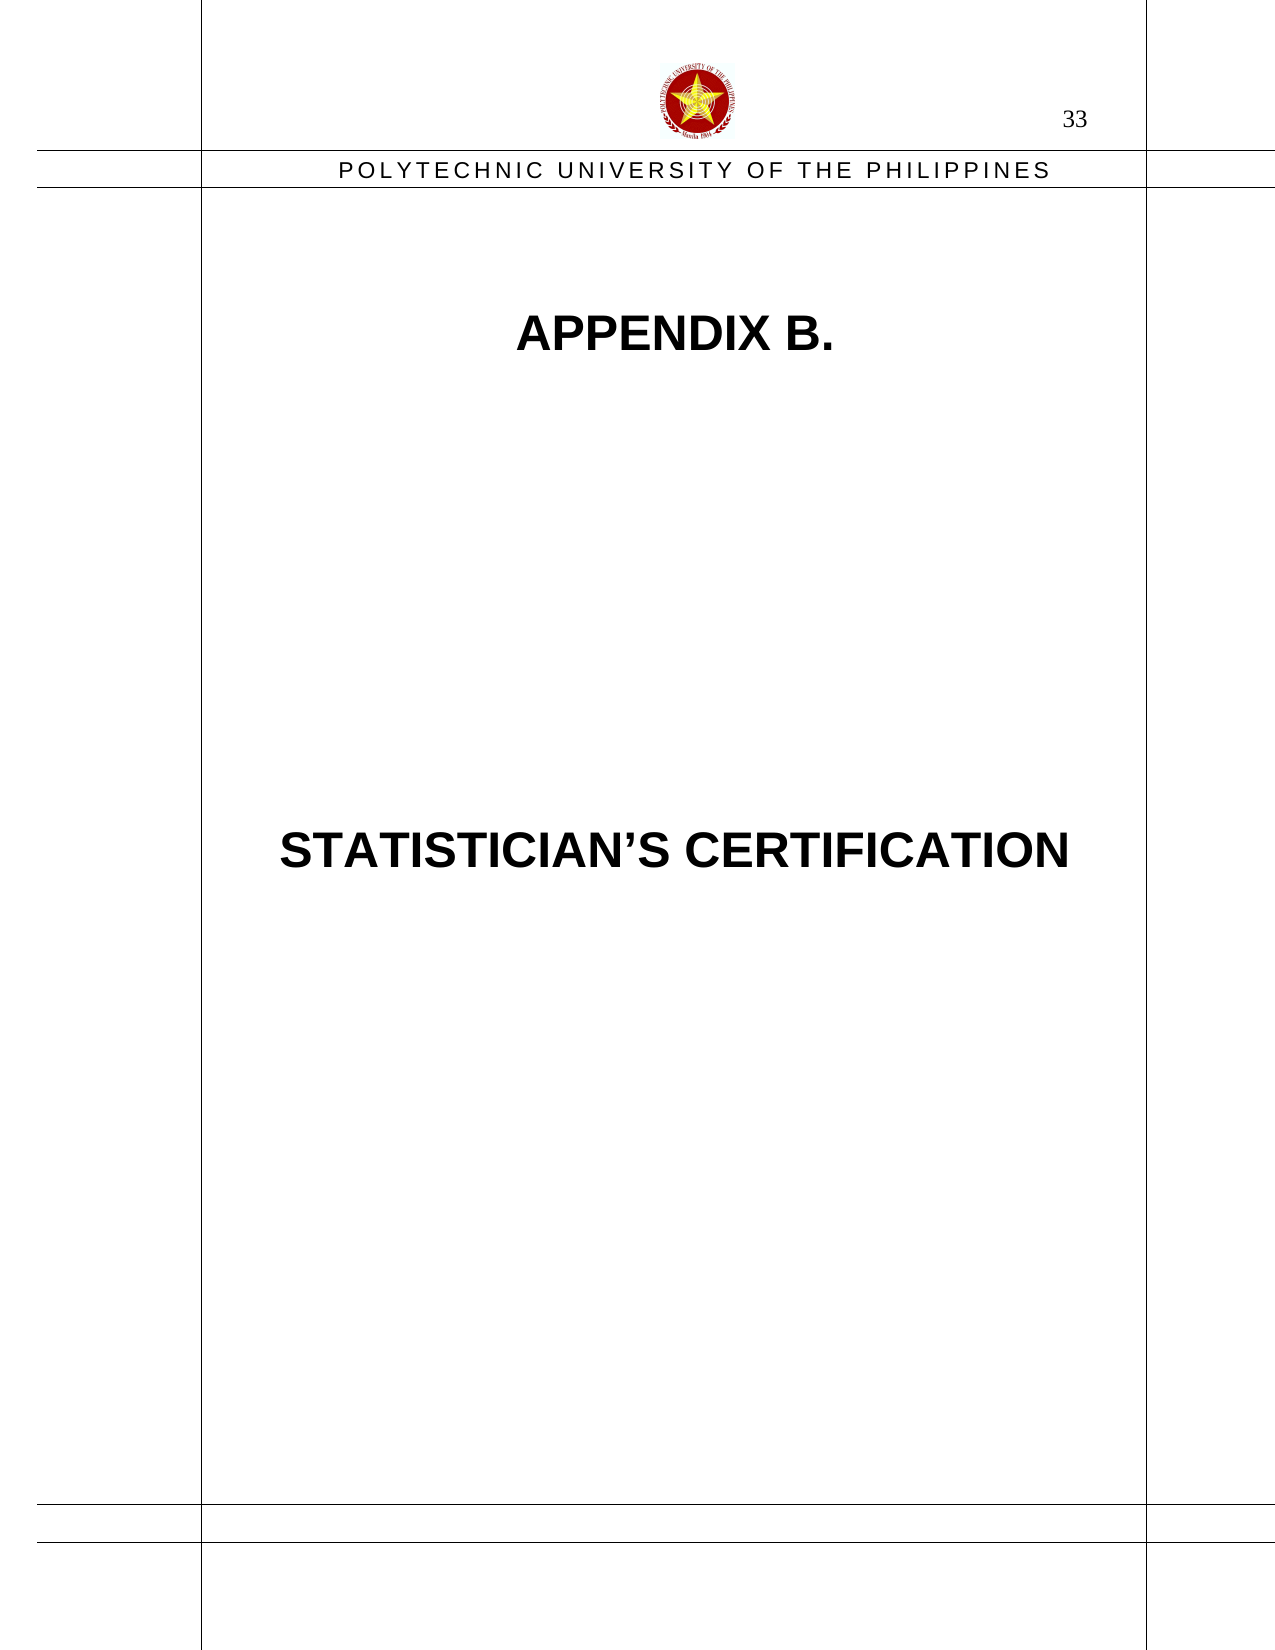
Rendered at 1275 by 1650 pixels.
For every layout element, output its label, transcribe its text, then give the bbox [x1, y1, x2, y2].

title APPENDIX B. [225, 303, 1125, 361]
picture [660, 63, 735, 139]
title STATISTICIAN’S CERTIFICATION [225, 821, 1125, 878]
